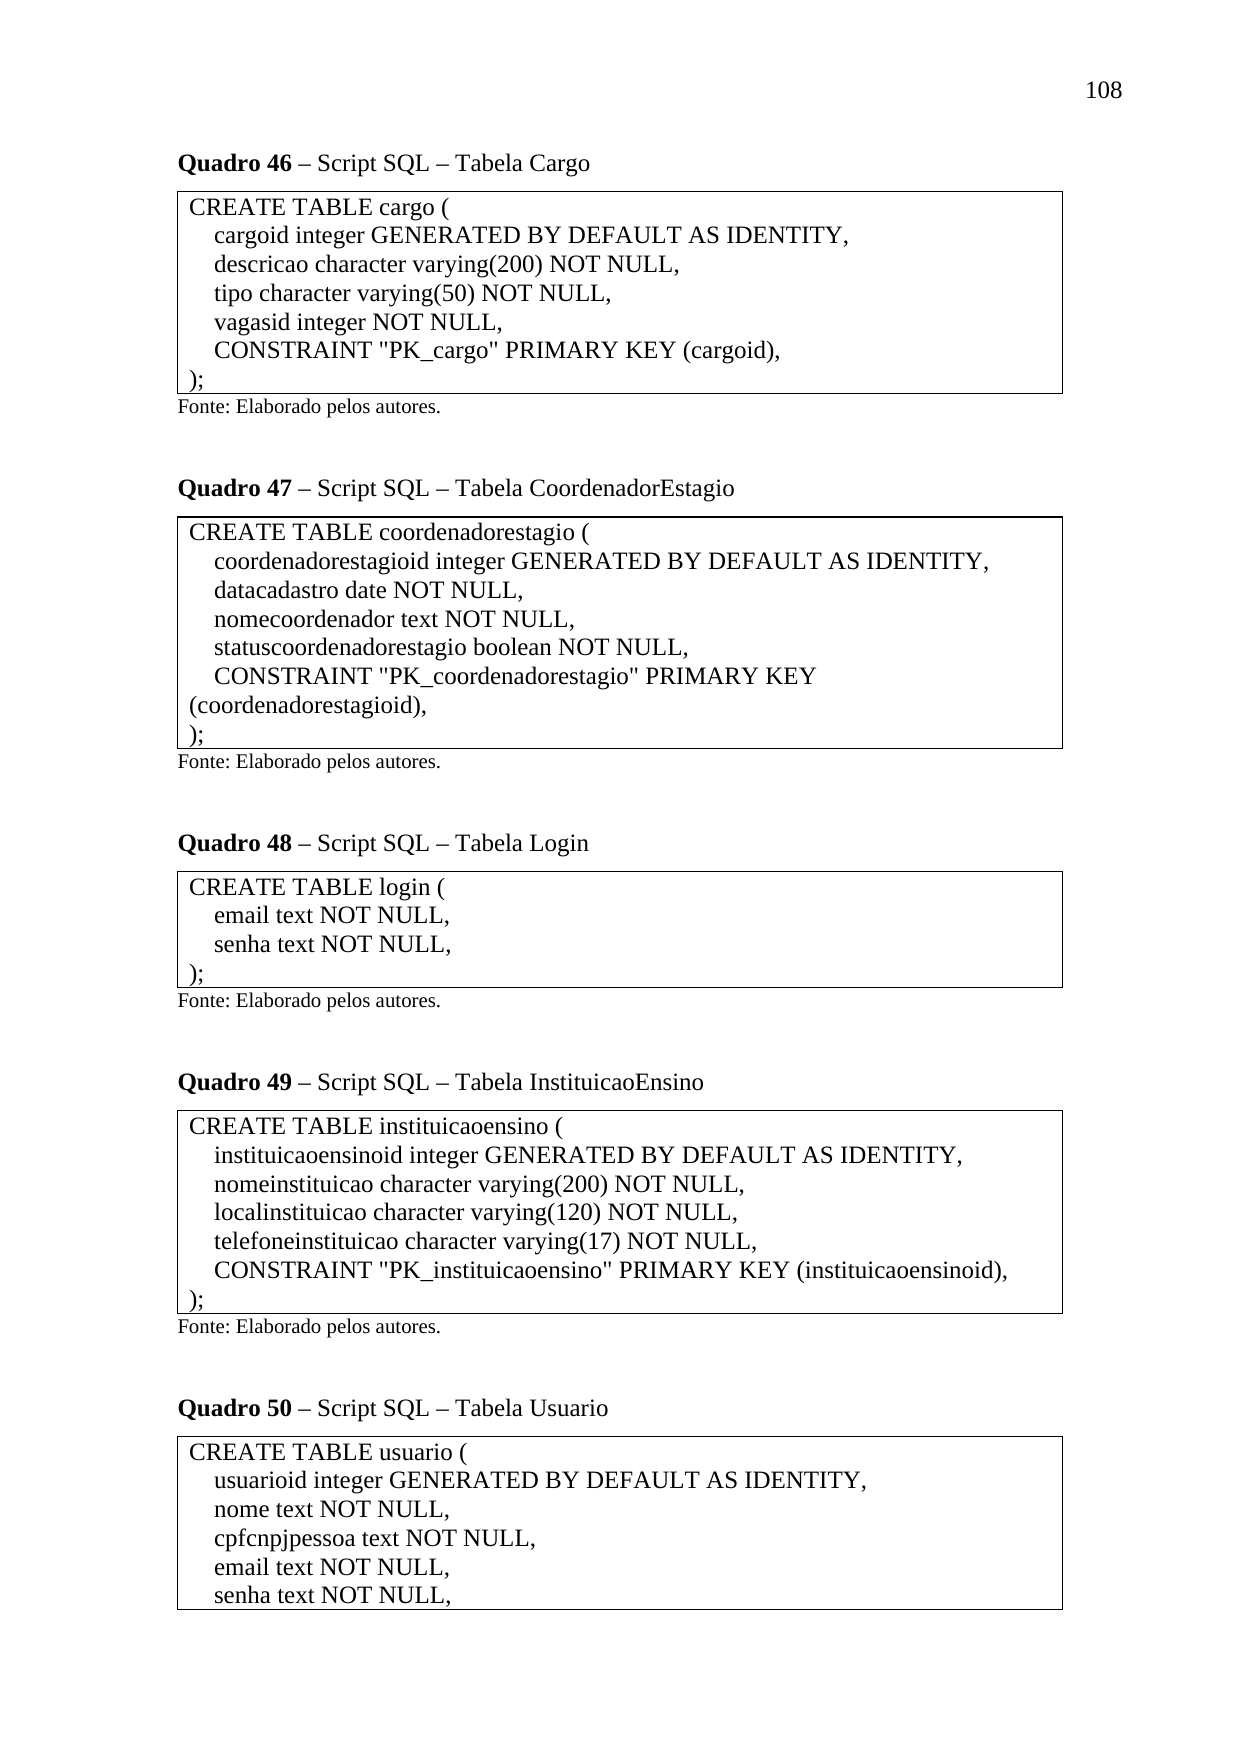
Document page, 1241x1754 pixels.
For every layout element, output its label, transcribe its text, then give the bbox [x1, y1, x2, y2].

text Fonte: Elaborado pelos autores. [177, 988, 1122, 1012]
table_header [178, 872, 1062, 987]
text Quadro 50 – Script SQL – Tabela Usuario [177, 1393, 1122, 1421]
text Quadro 48 – Script SQL – Tabela Login [177, 828, 1122, 856]
text Quadro 47 – Script SQL – Tabela CoordenadorEstagio [177, 473, 1122, 502]
text Quadro 49 – Script SQL – Tabela InstituicaoEnsino [177, 1067, 1122, 1096]
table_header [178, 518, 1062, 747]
text Fonte: Elaborado pelos autores. [177, 394, 1122, 418]
text Fonte: Elaborado pelos autores. [177, 748, 1122, 773]
text Quadro 46 – Script SQL – Tabela Cargo [177, 148, 1122, 176]
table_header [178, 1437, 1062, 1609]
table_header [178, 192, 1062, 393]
text Fonte: Elaborado pelos autores. [177, 1313, 1122, 1338]
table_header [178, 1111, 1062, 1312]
